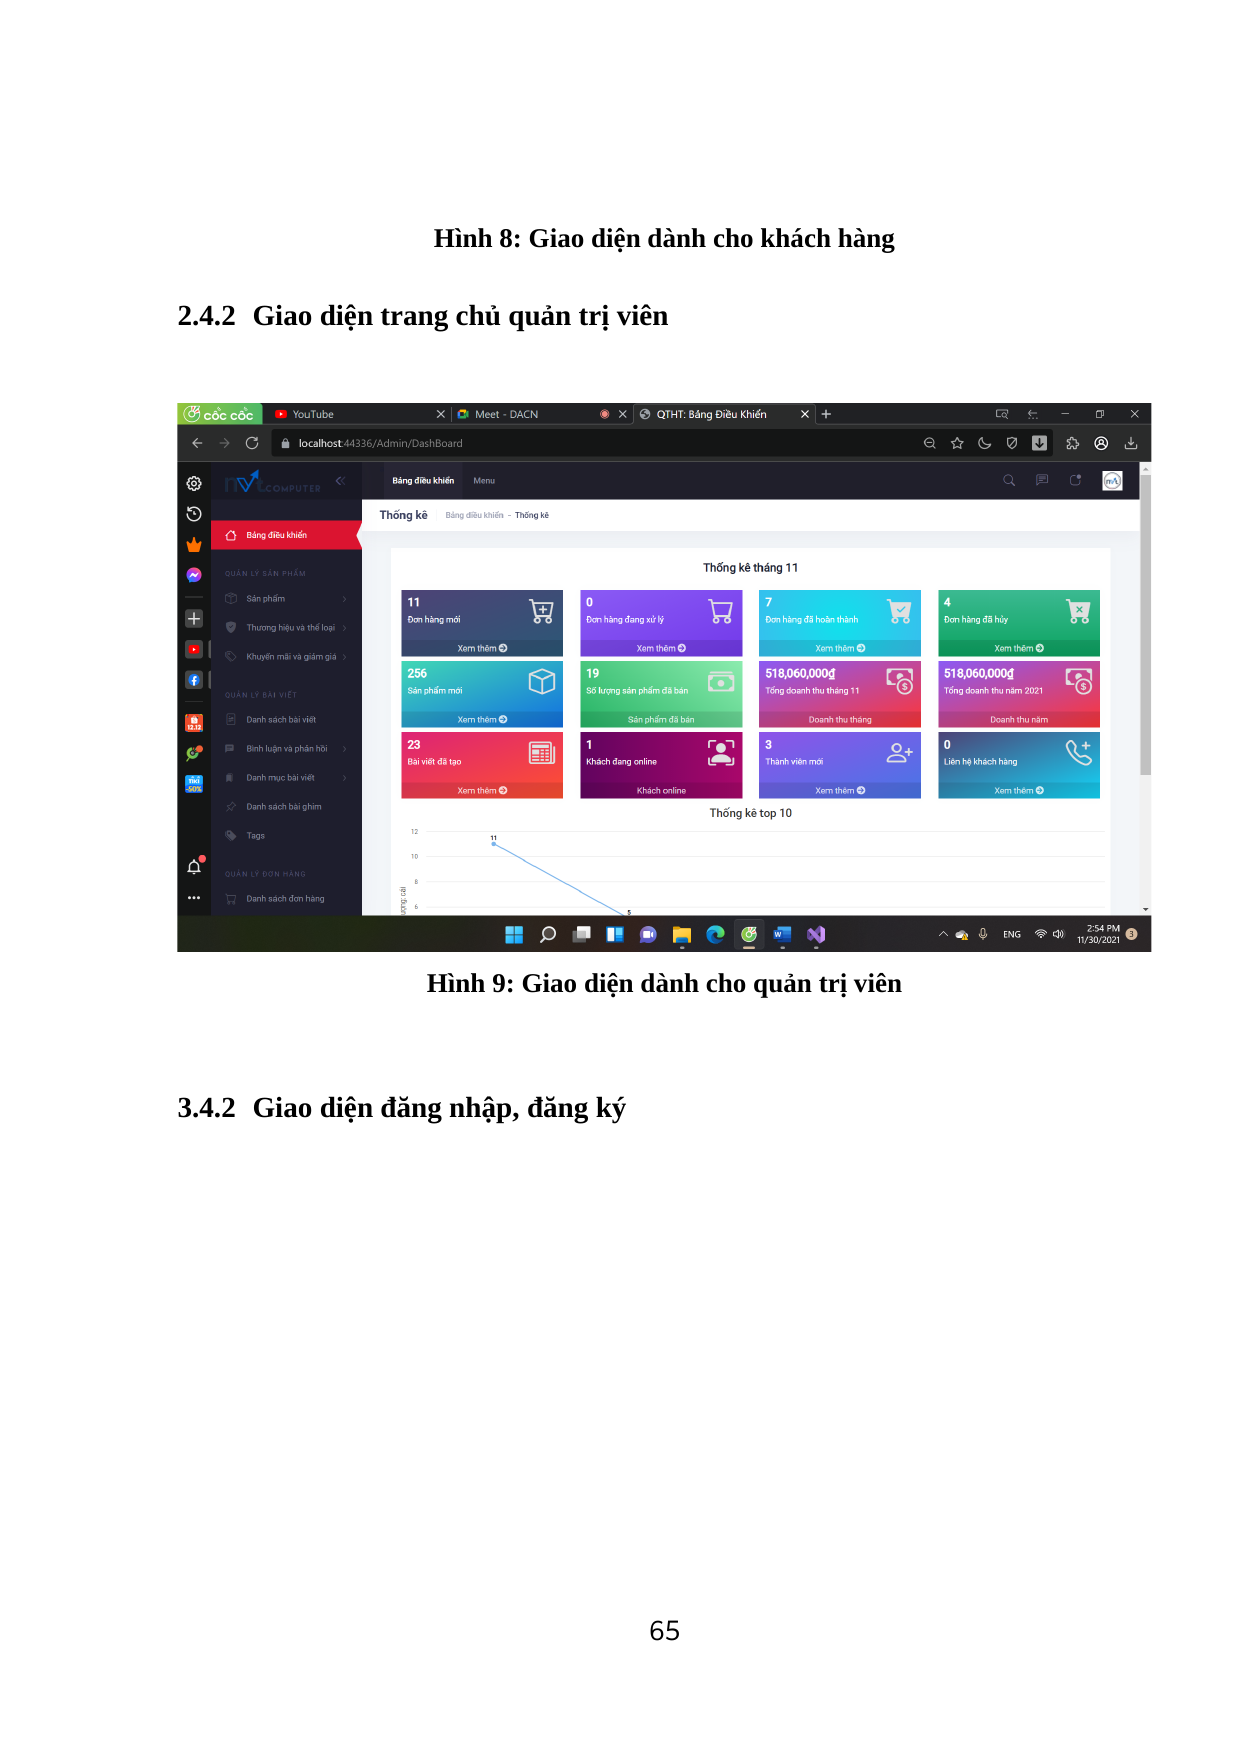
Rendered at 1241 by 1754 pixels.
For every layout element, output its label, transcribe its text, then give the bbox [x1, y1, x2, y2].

subtitle Giao diện trang chủ quản trị viên [177, 298, 1152, 332]
subtitle Giao diện đăng nhập, đăng ký [177, 1090, 1152, 1124]
text Hình 9: Giao diện dành cho quản trị viên [177, 968, 1152, 999]
text Hình 8: Giao diện dành cho khách hàng [177, 222, 1152, 253]
picture [177, 403, 1152, 952]
